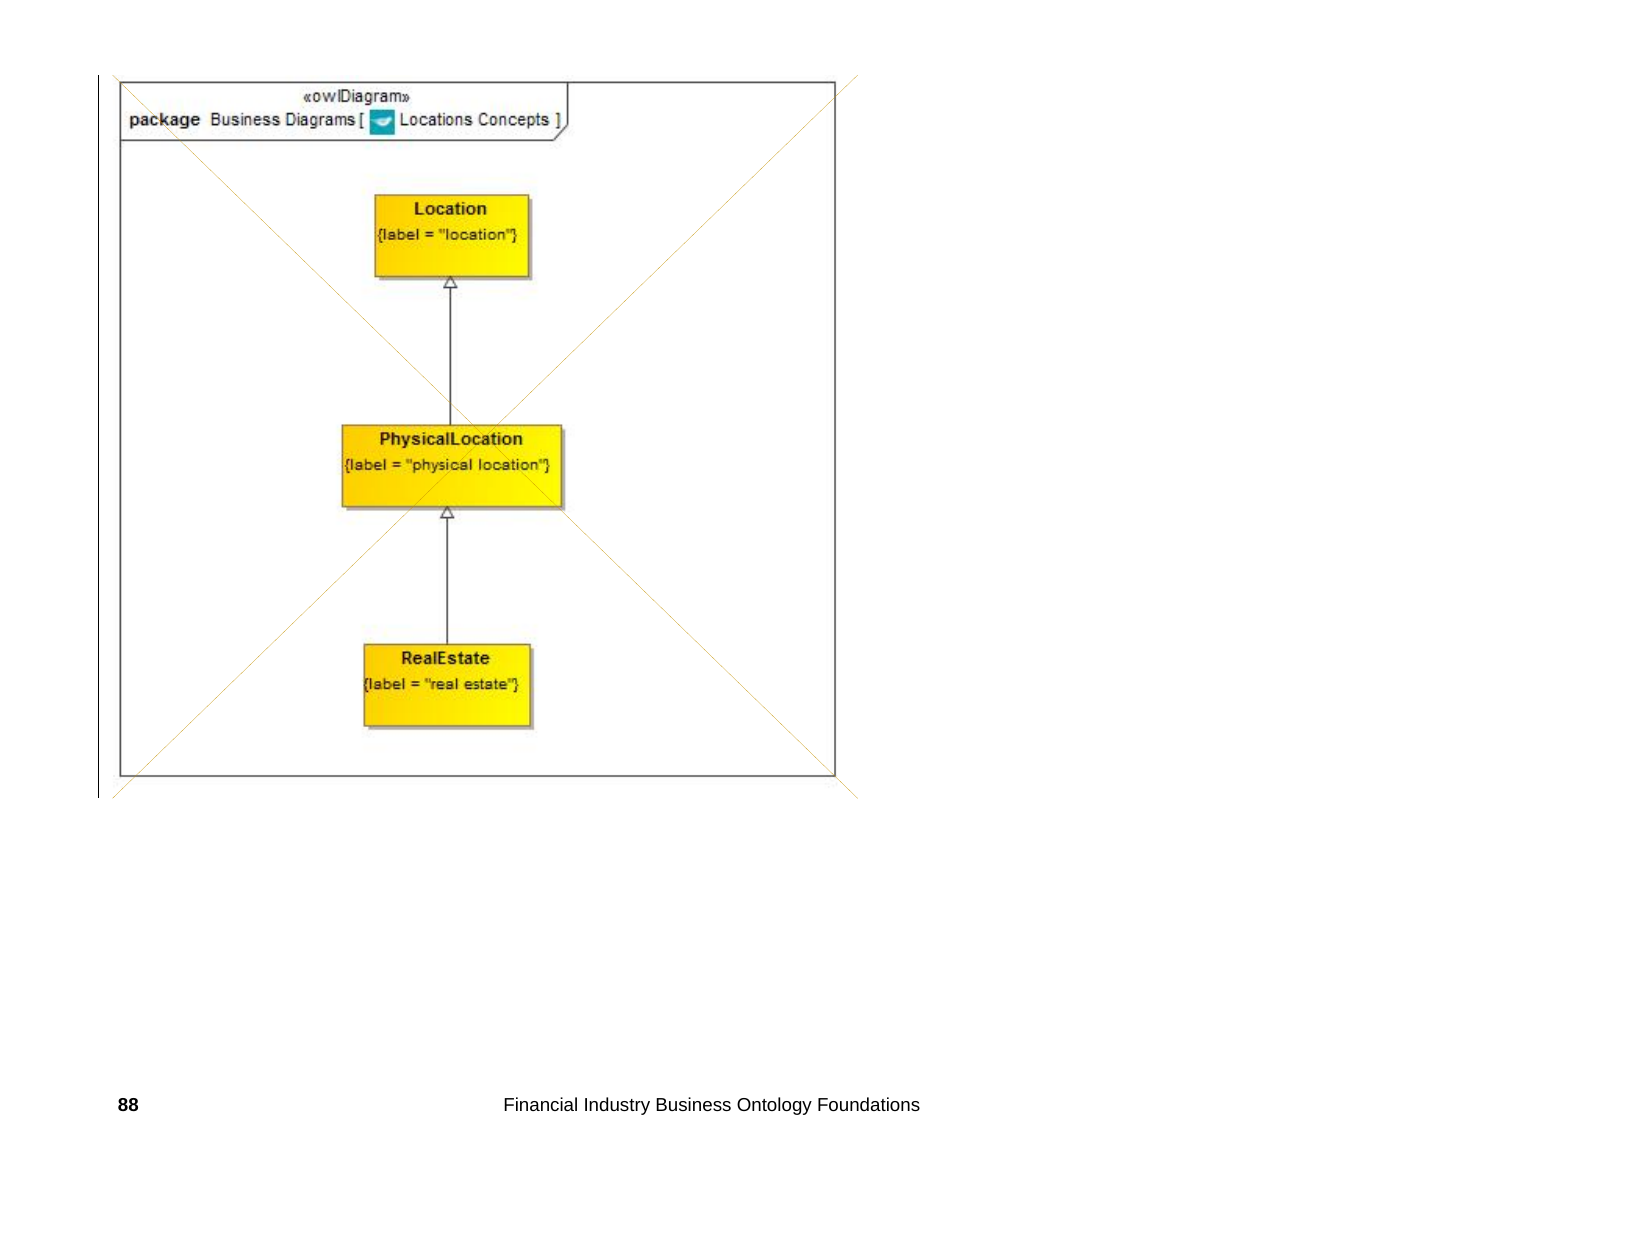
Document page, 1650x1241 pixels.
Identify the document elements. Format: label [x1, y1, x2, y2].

picture [112, 76, 484, 797]
picture [486, 76, 858, 797]
picture [113, 438, 857, 799]
picture [114, 75, 856, 435]
